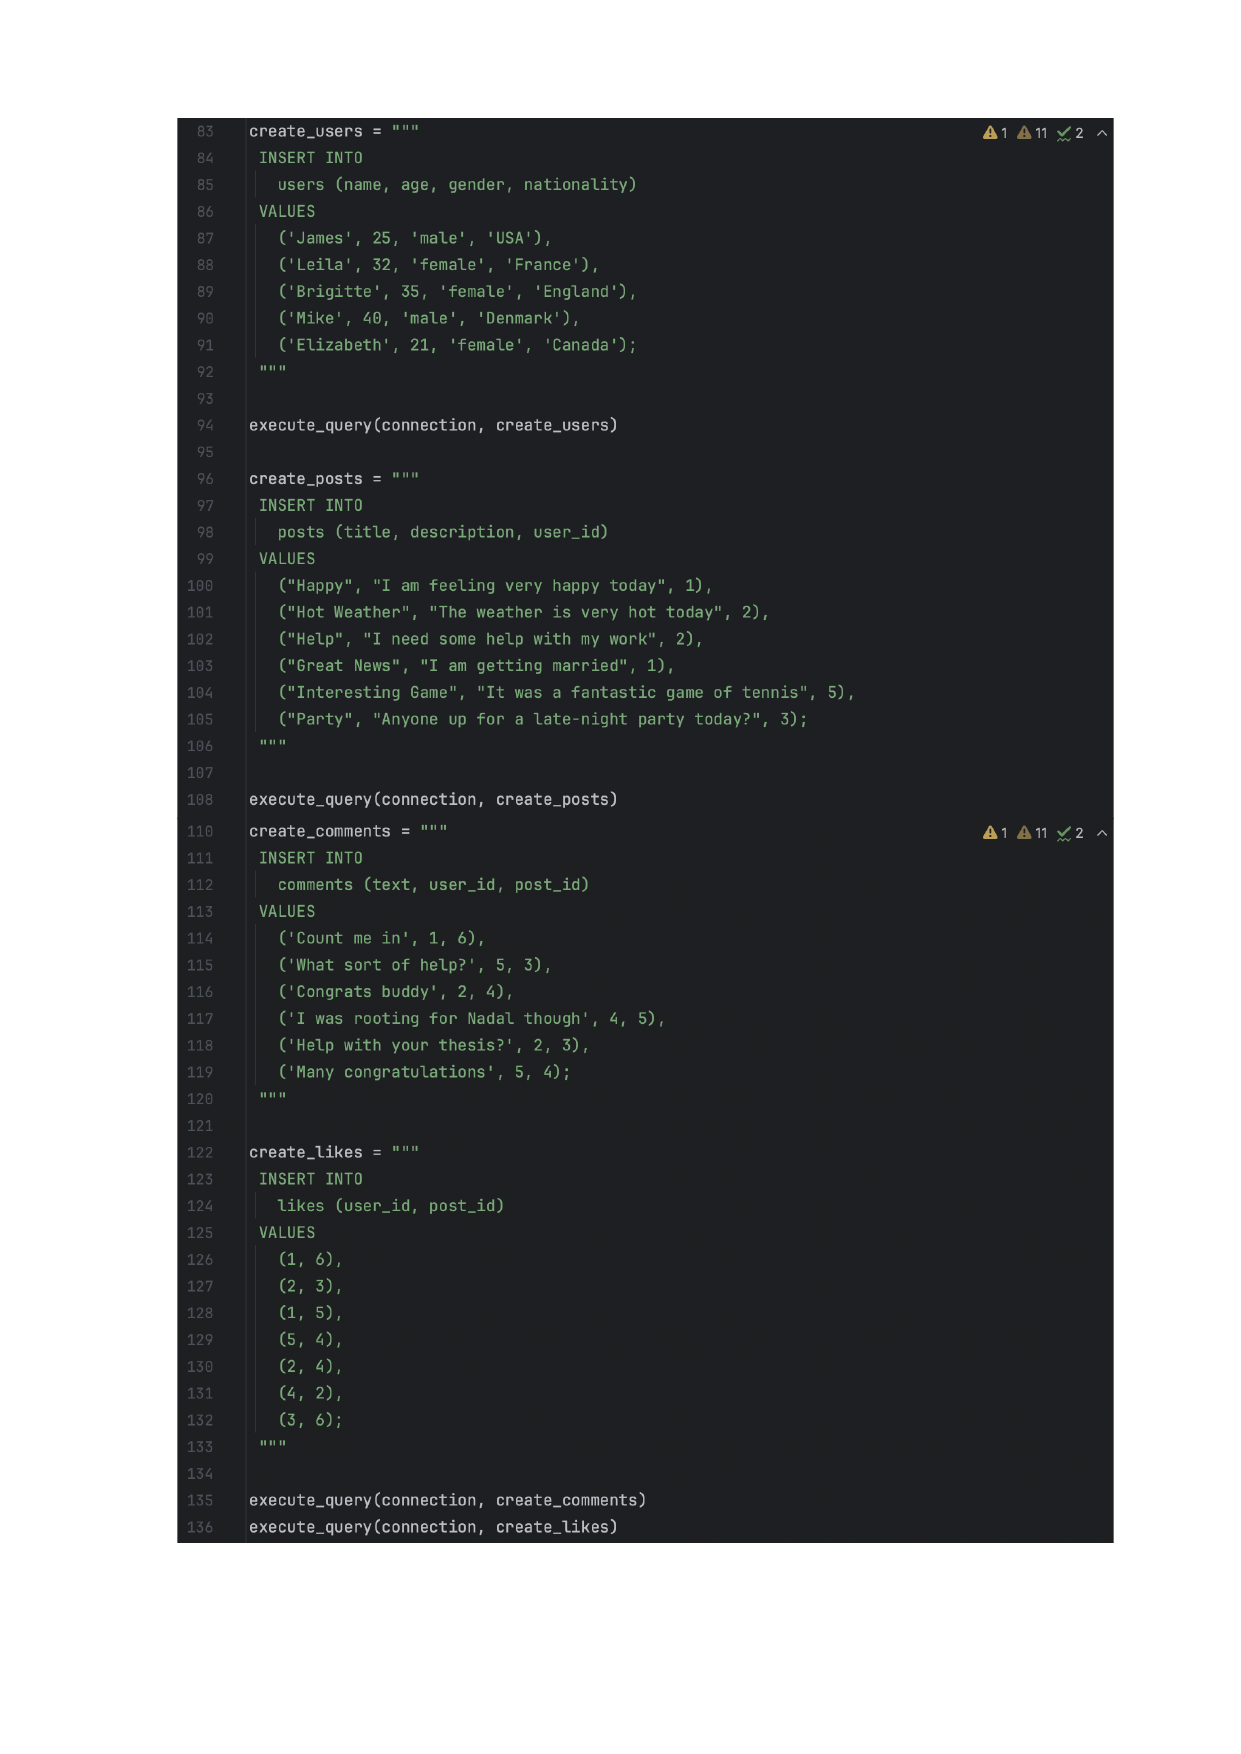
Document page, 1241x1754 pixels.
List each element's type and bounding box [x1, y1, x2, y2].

picture [177, 118, 1114, 1543]
